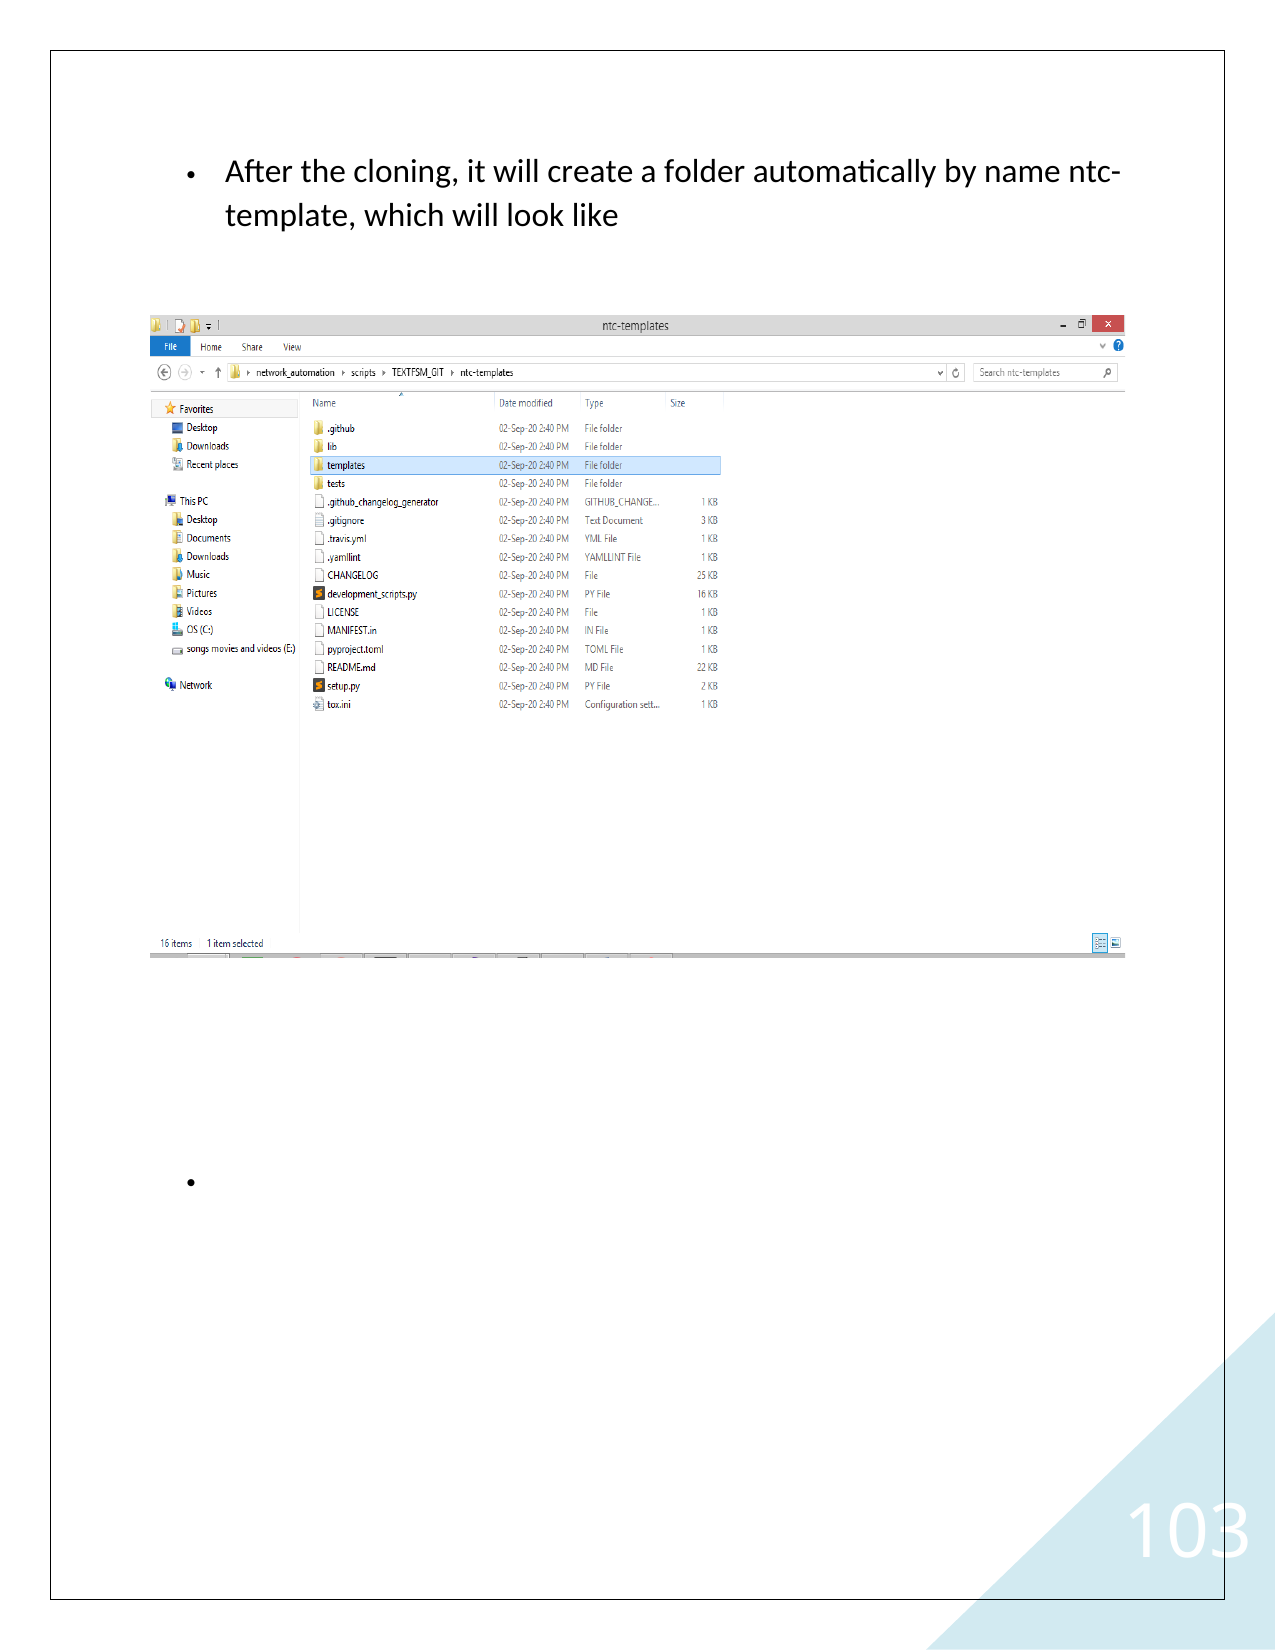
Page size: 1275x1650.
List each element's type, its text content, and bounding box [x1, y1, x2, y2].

picture [150, 315, 1125, 958]
list After the cloning, it will create a folder automatically by name ntc-template, which will look like [187, 150, 1125, 235]
